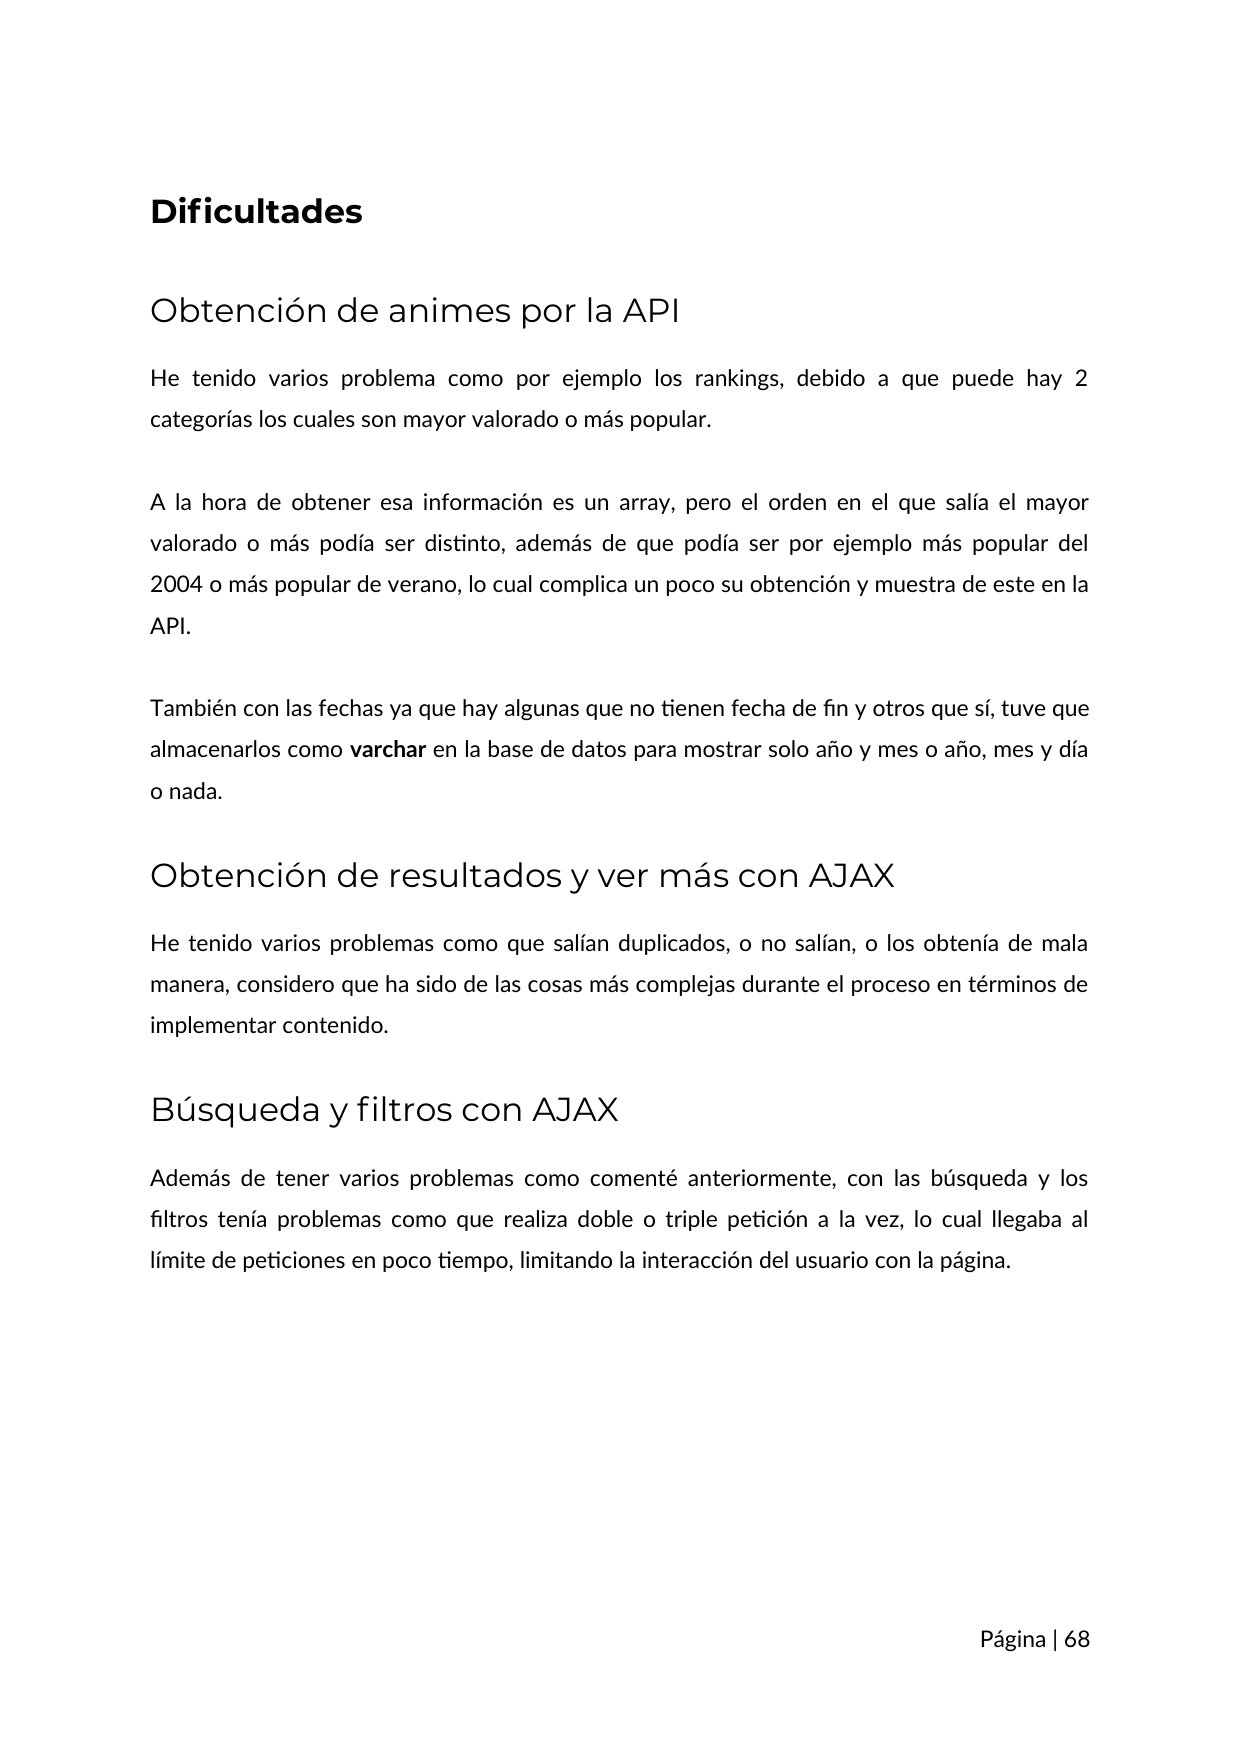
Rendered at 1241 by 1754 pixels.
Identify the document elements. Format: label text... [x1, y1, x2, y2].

subtitle Dificultades [150, 192, 1090, 232]
subtitle Búsqueda y filtros con AJAX [150, 1089, 1090, 1130]
text He tenido varios problema como por ejemplo los rankings, debido a que puede hay 2 categorías los cuales son mayor valorado o más popular. [150, 363, 1090, 432]
subtitle Obtención de resultados y ver más con AJAX [150, 855, 1090, 895]
text He tenido varios problemas como que salían duplicados, o no salían, o los obtenía de mala manera, considero que ha sido de las cosas más complejas durante el proceso en términos de implementar contenido. [150, 928, 1090, 1038]
text Además de tener varios problemas como comenté anteriormente, con las búsqueda y los filtros tenía problemas como que realiza doble o triple petición a la vez, lo cual llegaba al límite de peticiones en poco tiempo, limitando la interacción del usuario con la página. [150, 1163, 1090, 1273]
subtitle Obtención de animes por la API [150, 290, 1090, 331]
text También con las fechas ya que hay algunas que no tienen fecha de fin y otros que sí, tuve que almacenarlos como varchar en la base de datos para mostrar solo año y mes o año, mes y día o nada. [150, 693, 1090, 803]
text A la hora de obtener esa información es un array, pero el orden en el que salía el mayor valorado o más podía ser distinto, además de que podía ser por ejemplo más popular del 2004 o más popular de verano, lo cual complica un poco su obtención y muestra de este en la API. [150, 487, 1090, 638]
